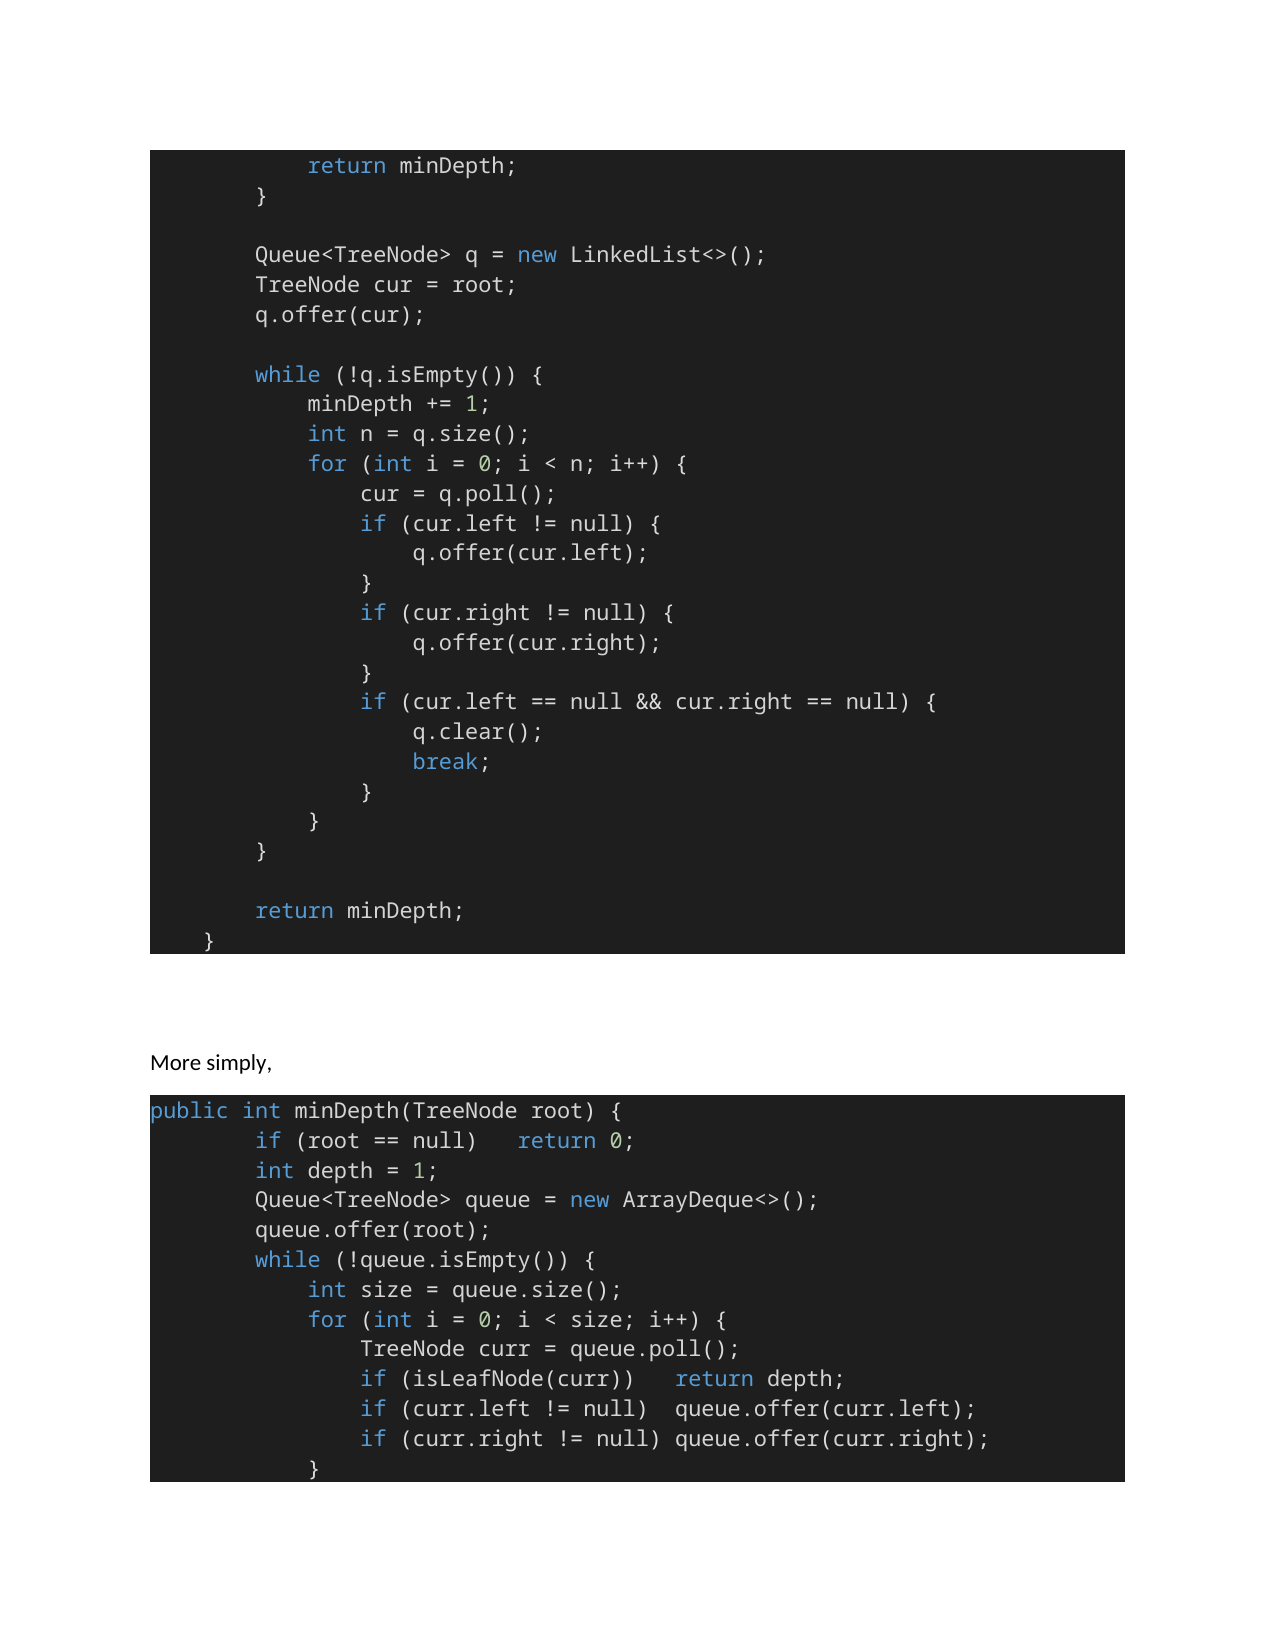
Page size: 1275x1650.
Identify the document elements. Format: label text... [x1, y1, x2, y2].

text minDepth += 1; [150, 388, 1125, 418]
text } [150, 924, 1125, 954]
text return minDepth; [150, 150, 1125, 180]
text if (root == null) return 0; [150, 1125, 1125, 1154]
text } [150, 180, 1125, 209]
text TreeNode cur = root; [150, 269, 1125, 299]
text while (!queue.isEmpty()) { [150, 1244, 1125, 1274]
text for (int i = 0; i < n; i++) { [150, 448, 1125, 478]
text int n = q.size(); [150, 418, 1125, 448]
text int depth = 1; [150, 1154, 1125, 1184]
text } [150, 835, 1125, 865]
text int size = queue.size(); [150, 1274, 1125, 1303]
text for (int i = 0; i < size; i++) { [150, 1303, 1125, 1333]
text cur = q.poll(); [150, 478, 1125, 507]
text q.offer(cur.left); [150, 537, 1125, 567]
text queue.offer(root); [150, 1214, 1125, 1244]
text More simply, [150, 1048, 1125, 1076]
text } [150, 656, 1125, 686]
text q.clear(); [150, 716, 1125, 746]
text return minDepth; [150, 895, 1125, 924]
text Queue<TreeNode> q = new LinkedList<>(); [150, 239, 1125, 269]
text public int minDepth(TreeNode root) { [150, 1095, 1125, 1125]
text while (!q.isEmpty()) { [150, 358, 1125, 388]
text } [150, 567, 1125, 597]
text } [150, 805, 1125, 835]
text if (cur.right != null) { [150, 597, 1125, 627]
text } [150, 776, 1125, 805]
text if (cur.left != null) { [150, 507, 1125, 537]
text if (curr.left != null) queue.offer(curr.left); [150, 1393, 1125, 1423]
text if (cur.left == null && cur.right == null) { [150, 686, 1125, 716]
text break; [150, 746, 1125, 776]
text } [150, 1452, 1125, 1482]
text if (isLeafNode(curr)) return depth; [150, 1363, 1125, 1393]
text q.offer(cur); [150, 299, 1125, 329]
text if (curr.right != null) queue.offer(curr.right); [150, 1423, 1125, 1452]
text TreeNode curr = queue.poll(); [150, 1333, 1125, 1363]
text q.offer(cur.right); [150, 627, 1125, 656]
text Queue<TreeNode> queue = new ArrayDeque<>(); [150, 1184, 1125, 1214]
